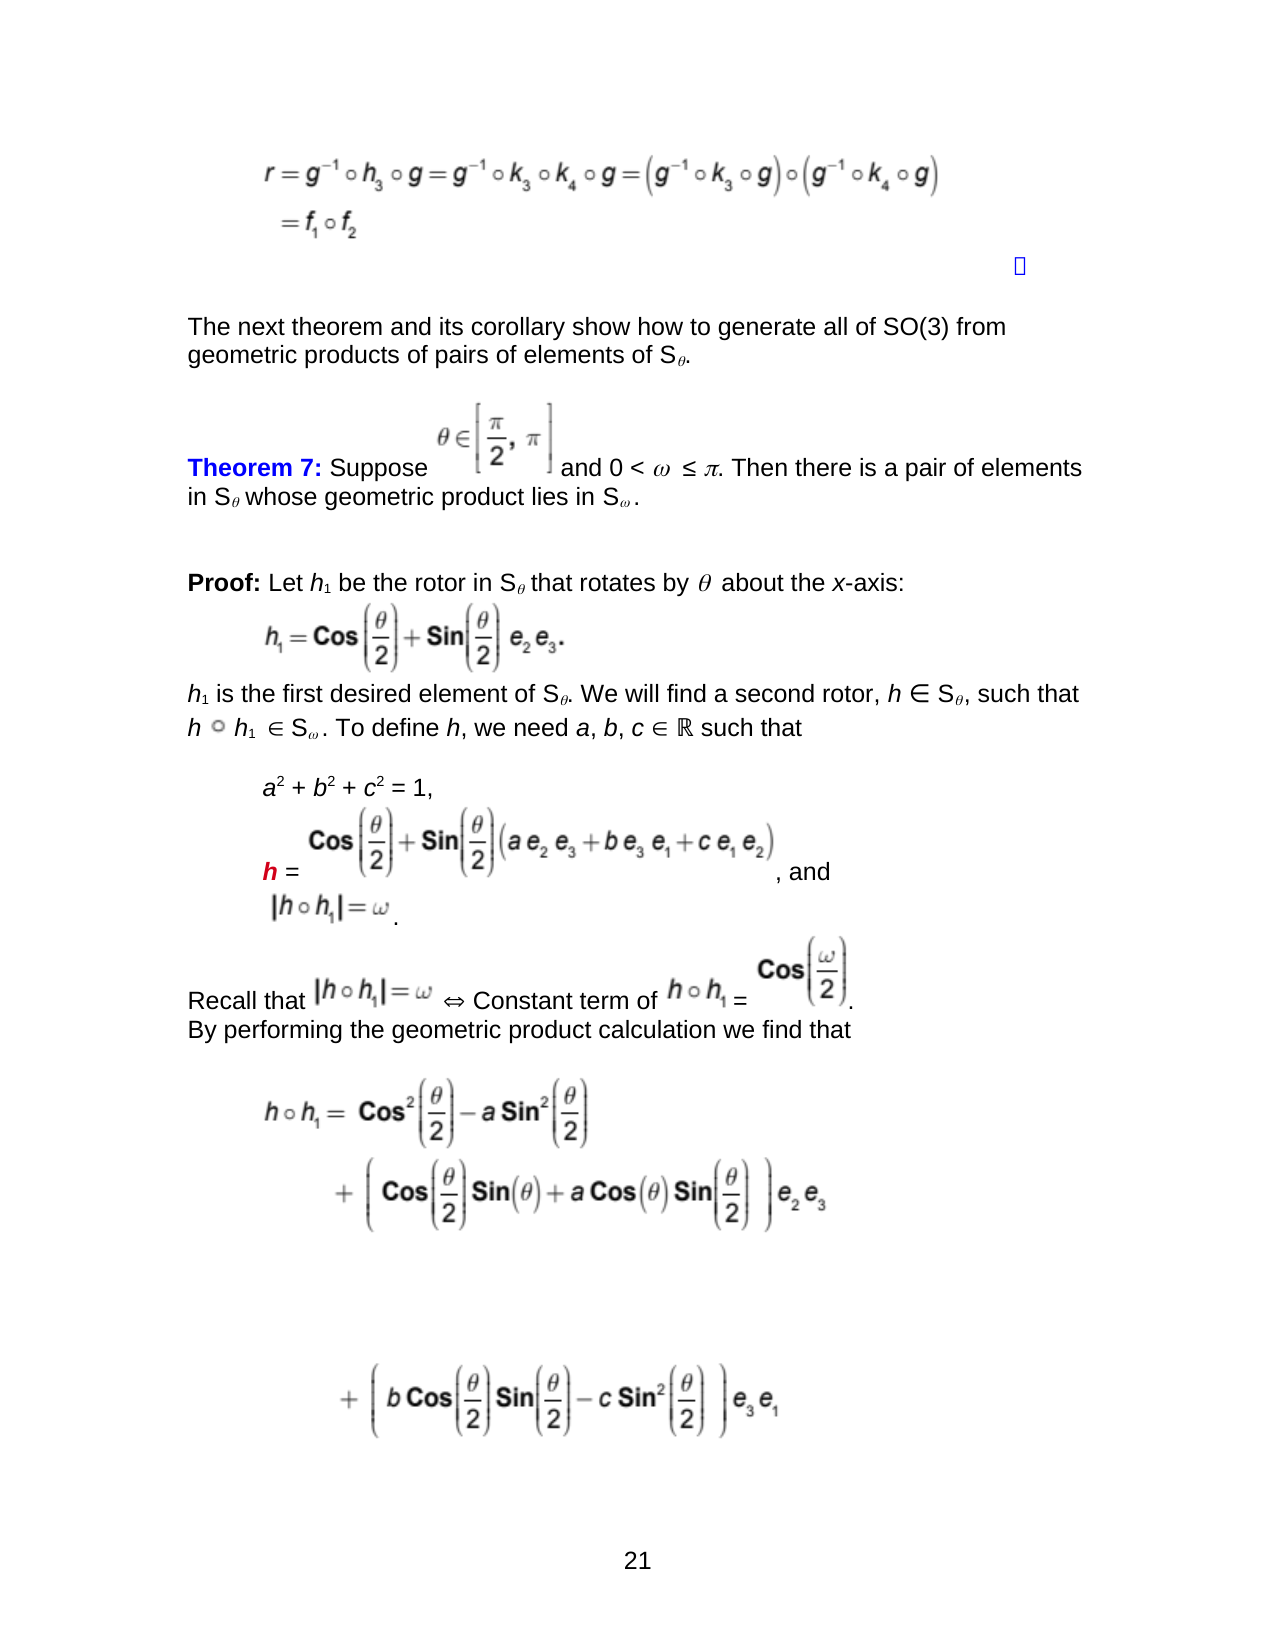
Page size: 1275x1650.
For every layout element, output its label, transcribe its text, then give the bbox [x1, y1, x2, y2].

text h1 is the first desired element of S. We will find a second rotor, h ∈ S , such that h h1 S . To define h, we need a, b, c ℝ such that [187, 676, 1087, 744]
text By performing the geometric product calculation we find that [187, 1015, 1087, 1044]
text  [187, 150, 1087, 283]
text a2 + b2 + c2 = 1, [187, 773, 1087, 802]
text . [187, 886, 1087, 931]
text The next theorem and its corollary show how to generate all of SO(3) from geometric products of pairs of elements of S. [187, 312, 1087, 369]
text Recall that Constant term of = . [187, 931, 1087, 1015]
text h = , and [187, 802, 1087, 886]
text Proof: Let h1 be the rotor in S that rotates by about the x-axis: [187, 568, 1087, 597]
text Theorem 7: Suppose and 0 < ≤ . Then there is a pair of elements in S whose geometric product lies in S . [187, 398, 1087, 511]
